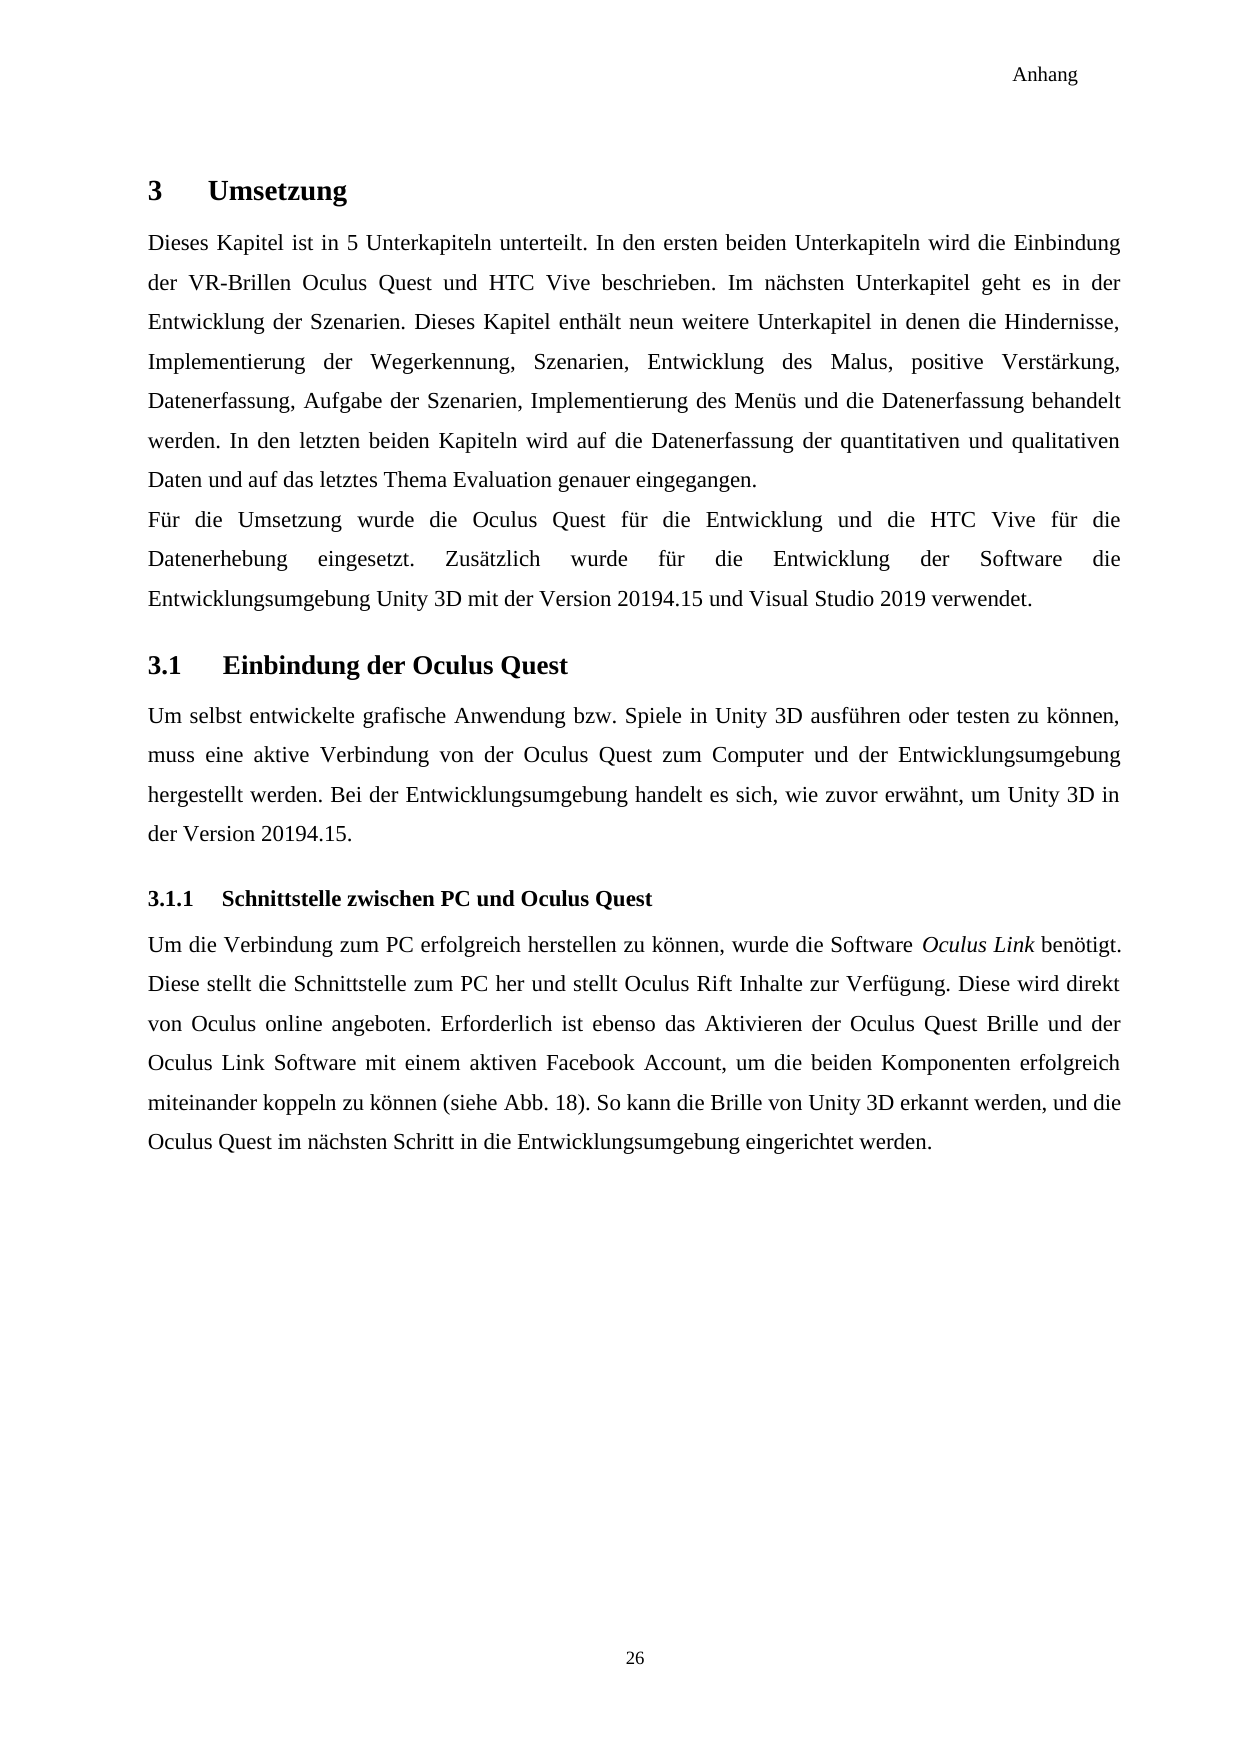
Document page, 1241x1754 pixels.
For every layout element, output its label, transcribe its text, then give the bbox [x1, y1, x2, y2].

text Dieses Kapitel ist in 5 Unterkapiteln unterteilt. In den ersten beiden Unterkapiteln wird die Einbindung der VR-Brillen Oculus Quest und HTC Vive beschrieben. Im nächsten Unterkapitel geht es in der Entwicklung der Szenarien. Dieses Kapitel enthält neun weitere Unterkapitel in denen die Hindernisse, Implementierung der Wegerkennung, Szenarien, Entwicklung des Malus, positive Verstärkung, Datenerfassung, Aufgabe der Szenarien, Implementierung des Menüs und die Datenerfassung behandelt werden. In den letzten beiden Kapiteln wird auf die Datenerfassung der quantitativen und qualitativen Daten und auf das letztes Thema Evaluation genauer eingegangen. [148, 229, 1122, 492]
subtitle Umsetzung [148, 173, 1122, 206]
text Für die Umsetzung wurde die Oculus Quest für die Entwicklung und die HTC Vive für die Datenerhebung eingesetzt. Zusätzlich wurde für die Entwicklung der Software die Entwicklungsumgebung Unity 3D mit der Version 20194.15 und Visual Studio 2019 verwendet. [148, 506, 1122, 611]
subtitle Schnittstelle zwischen PC und Oculus Quest [148, 885, 1122, 911]
text Um die Verbindung zum PC erfolgreich herstellen zu können, wurde die Software Oculus Link benötigt. Diese stellt die Schnittstelle zum PC her und stellt Oculus Rift Inhalte zur Verfügung. Diese wird direkt von Oculus online angeboten. Erforderlich ist ebenso das Aktivieren der Oculus Quest Brille und der Oculus Link Software mit einem aktiven Facebook Account, um die beiden Komponenten erfolgreich miteinander koppeln zu können (siehe Abb. 18). So kann die Brille von Unity 3D erkannt werden, und die Oculus Quest im nächsten Schritt in die Entwicklungsumgebung eingerichtet werden. [148, 931, 1122, 1154]
subtitle Einbindung der Oculus Quest [148, 649, 1122, 680]
text Um selbst entwickelte grafische Anwendung bzw. Spiele in Unity 3D ausführen oder testen zu können, muss eine aktive Verbindung von der Oculus Quest zum Computer und der Entwicklungsumgebung hergestellt werden. Bei der Entwicklungsumgebung handelt es sich, wie zuvor erwähnt, um Unity 3D in der Version 20194.15. [148, 702, 1122, 847]
